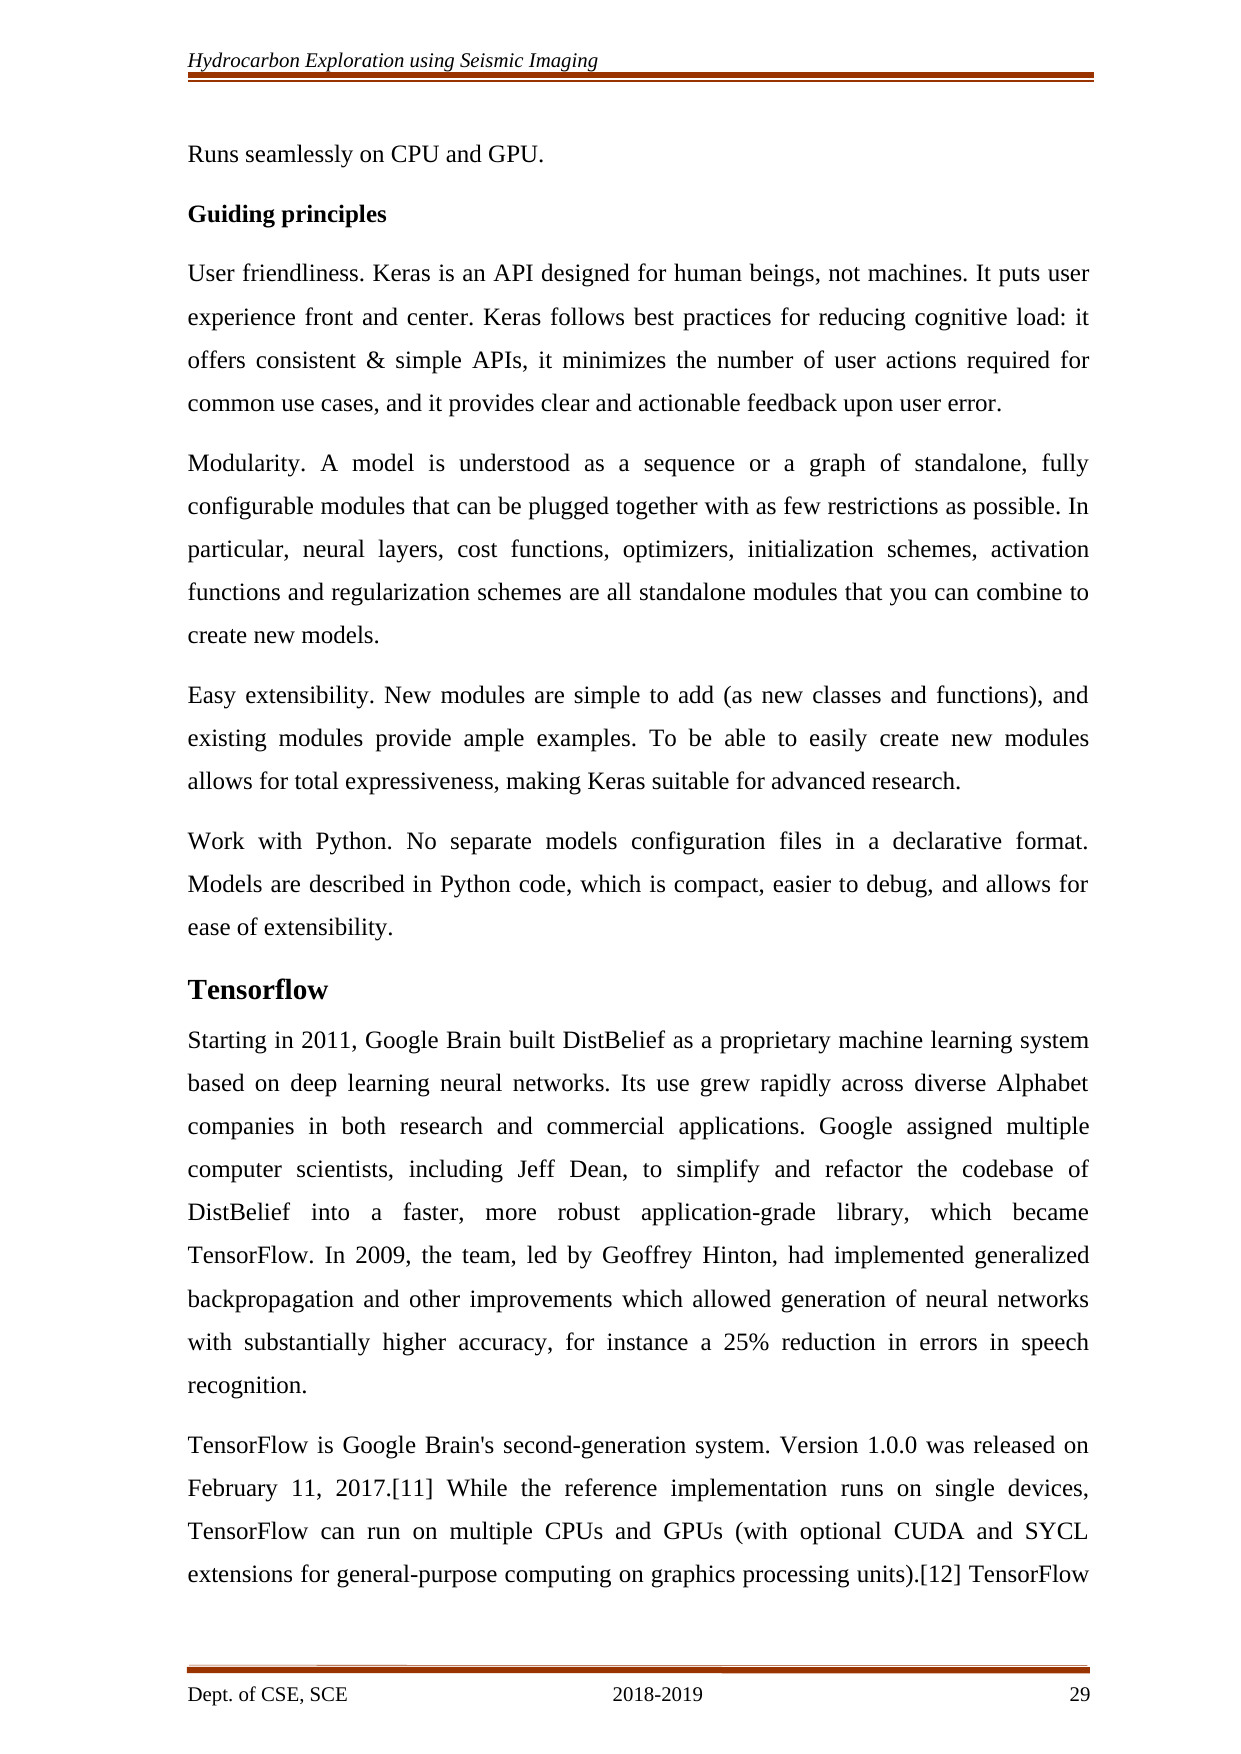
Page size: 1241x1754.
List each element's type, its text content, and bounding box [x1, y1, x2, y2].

text Starting in 2011, Google Brain built DistBelief as a proprietary machine learning system based on deep learning neural networks. Its use grew rapidly across diverse Alphabet companies in both research and commercial applications. Google assigned multiple computer scientists, including Jeff Dean, to simplify and refactor the codebase of DistBelief into a faster, more robust application-grade library, which became TensorFlow. In 2009, the team, led by Geoffrey Hinton, had implemented generalized backpropagation and other improvements which allowed generation of neural networks with substantially higher accuracy, for instance a 25% reduction in errors in speech recognition. [187, 1025, 1090, 1399]
text User friendliness. Keras is an API designed for human beings, not machines. It puts user experience front and center. Keras follows best practices for reducing cognitive load: it offers consistent & simple APIs, it minimizes the number of user actions required for common use cases, and it provides clear and actionable feedback upon user error. [187, 258, 1090, 417]
text Guiding principles [187, 199, 1090, 227]
text Modularity. A model is understood as a sequence or a graph of standalone, fully configurable modules that can be plugged together with as few restrictions as possible. In particular, neural layers, cost functions, optimizers, initialization schemes, activation functions and regularization schemes are all standalone modules that you can combine to create new models. [187, 448, 1090, 649]
text Tensorflow [187, 972, 1090, 1006]
text Work with Python. No separate models configuration files in a declarative format. Models are described in Python code, which is compact, easier to debug, and allows for ease of extensibility. [187, 826, 1090, 941]
text Runs seamlessly on CPU and GPU. [187, 139, 1090, 168]
text Easy extensibility. New modules are simple to add (as new classes and functions), and existing modules provide ample examples. To be able to easily create new modules allows for total expressiveness, making Keras suitable for advanced research. [187, 680, 1090, 795]
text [187, 1430, 1090, 1588]
